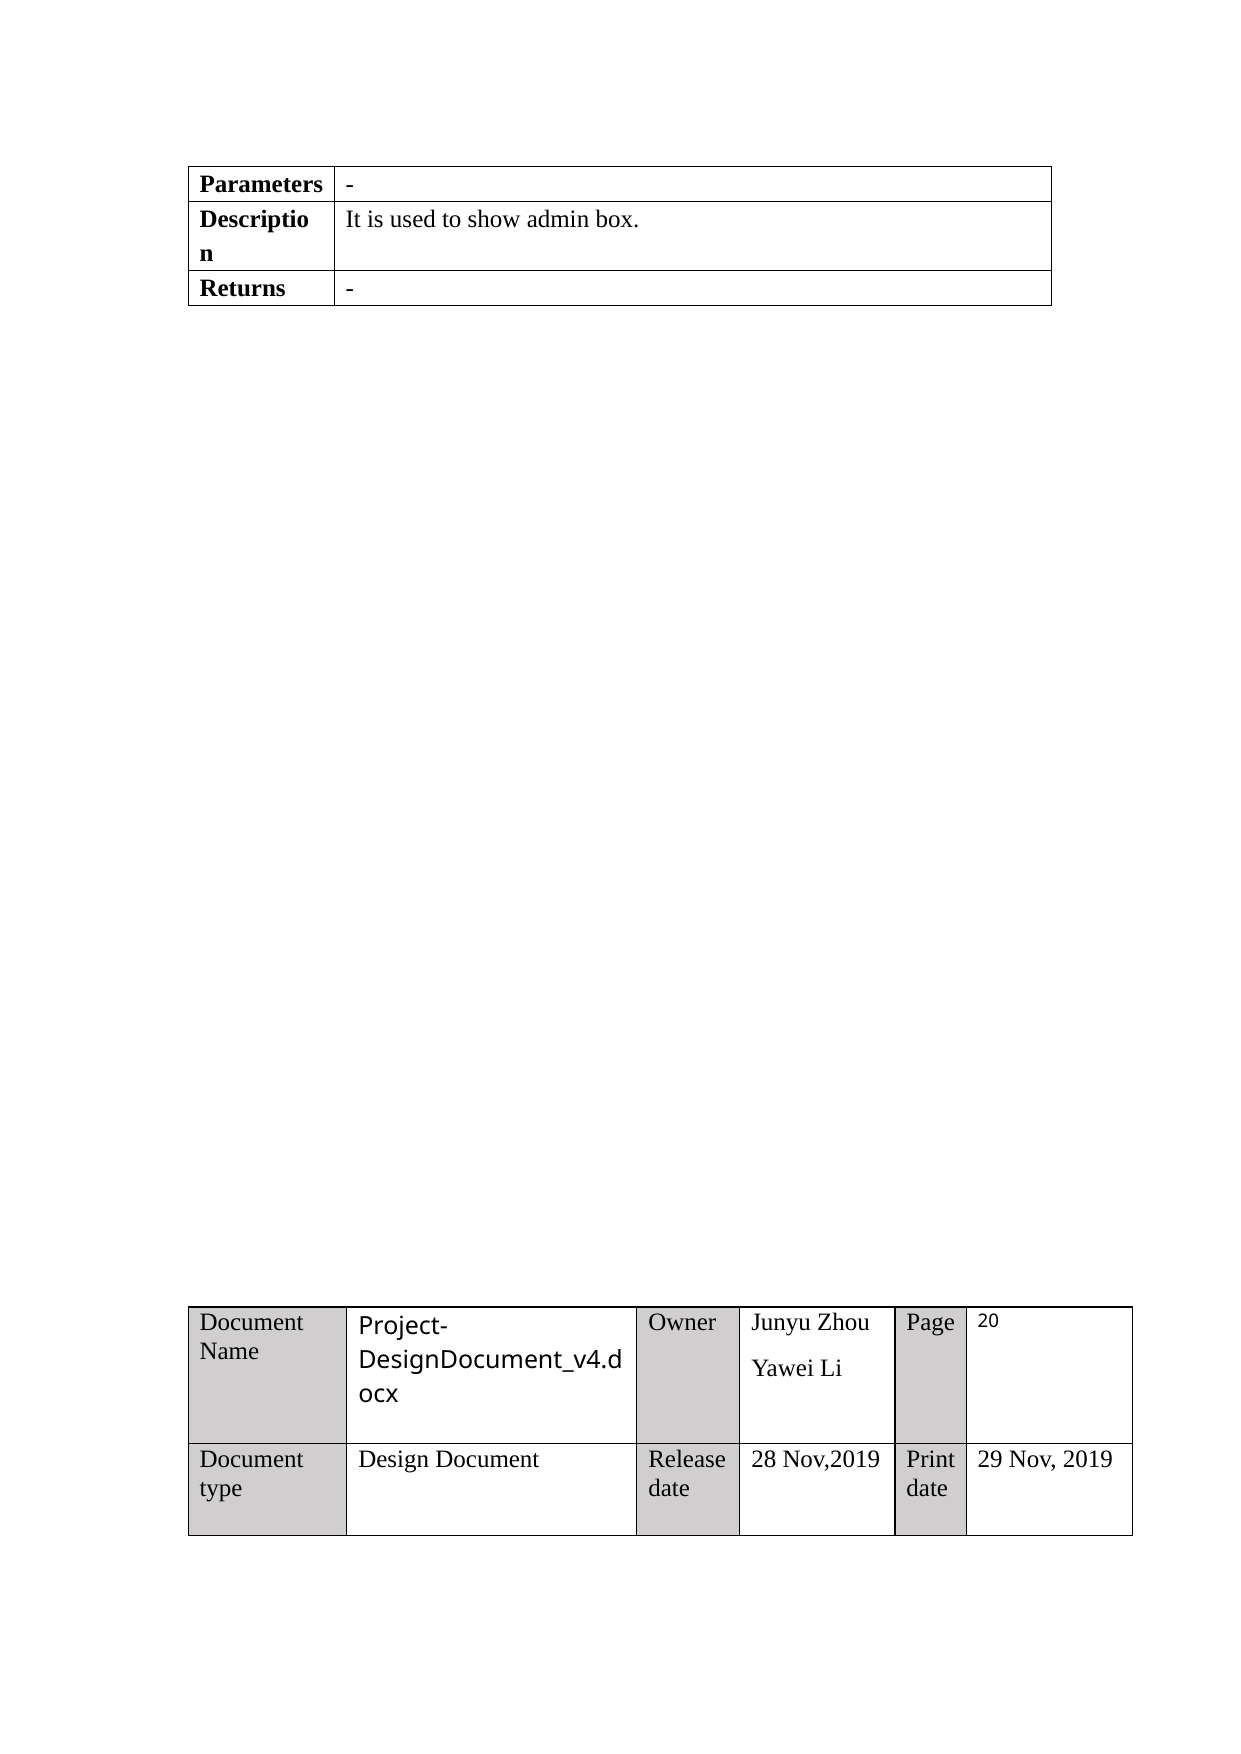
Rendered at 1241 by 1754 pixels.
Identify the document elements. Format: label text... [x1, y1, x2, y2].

table_cell - [335, 271, 1051, 305]
table_cell Description [189, 202, 334, 270]
table_cell Parameters [189, 167, 334, 201]
table_cell Returns [189, 271, 334, 305]
table_cell It is used to show admin box. [335, 202, 1051, 270]
table_cell - [335, 167, 1051, 201]
